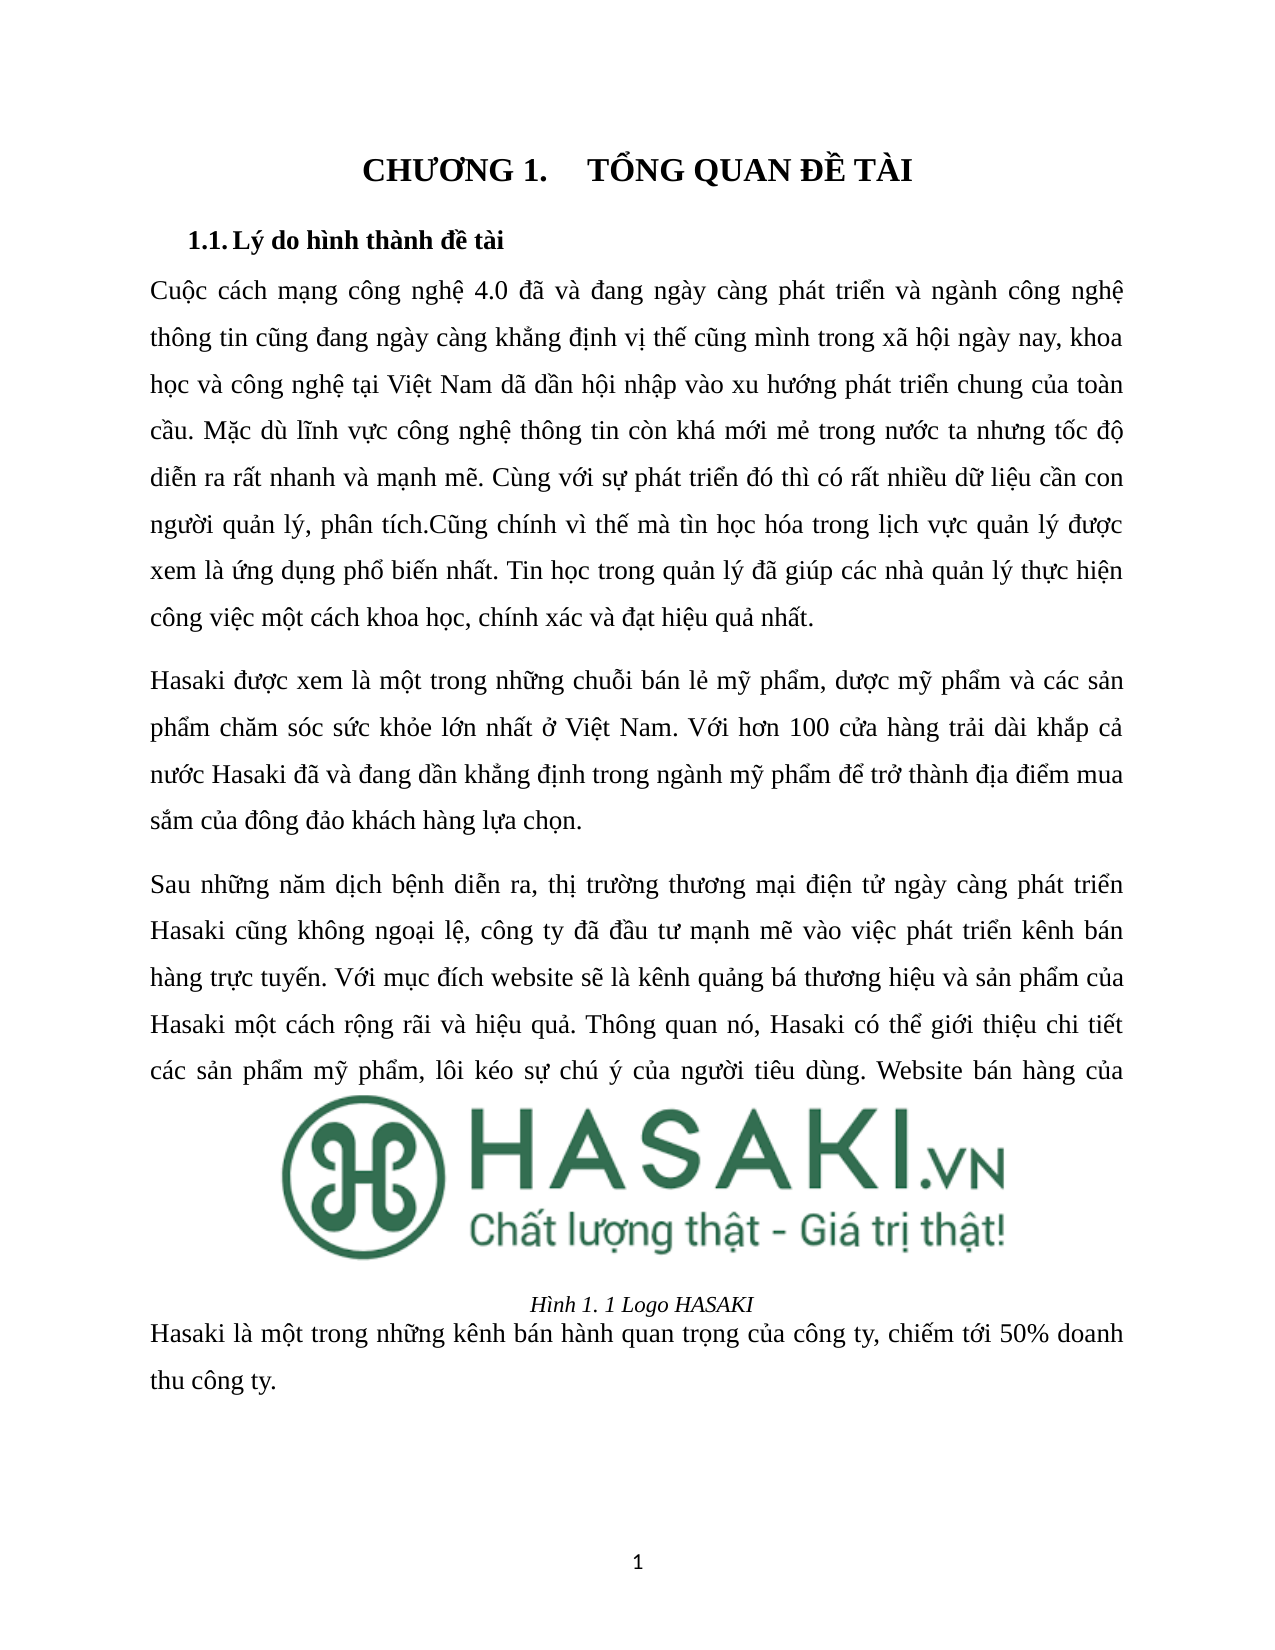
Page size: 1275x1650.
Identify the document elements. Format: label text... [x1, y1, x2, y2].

text Lý do hình thành đề tài [187, 224, 1125, 255]
text Hasaki được xem là một trong những chuỗi bán lẻ mỹ phẩm, dược mỹ phẩm và các sản phẩm chăm sóc sức khỏe lớn nhất ở Việt Nam. Với hơn 100 cửa hàng trải dài khắp cả nước Hasaki đã và đang dần khẳng định trong ngành mỹ phẩm để trở thành địa điểm mua sắm của đông đảo khách hàng lựa chọn. [150, 664, 1125, 836]
text TỔNG QUAN ĐỀ TÀI [150, 150, 1125, 188]
picture [270, 1095, 1015, 1261]
text Cuộc cách mạng công nghệ 4.0 đã và đang ngày càng phát triển và ngành công nghệ thông tin cũng đang ngày càng khẳng định vị thế cũng mình trong xã hội ngày nay, khoa học và công nghệ tại Việt Nam dã dần hội nhập vào xu hướng phát triển chung của toàn cầu. Mặc dù lĩnh vực công nghệ thông tin còn khá mới mẻ trong nước ta nhưng tốc độ diễn ra rất nhanh và mạnh mẽ. Cùng với sự phát triển đó thì có rất nhiều dữ liệu cần con người quản lý, phân tích.Cũng chính vì thế mà tìn học hóa trong lịch vực quản lý được xem là ứng dụng phổ biến nhất. Tin học trong quản lý đã giúp các nhà quản lý thực hiện công việc một cách khoa học, chính xác và đạt hiệu quả nhất. [150, 274, 1125, 632]
text Sau những năm dịch bệnh diễn ra, thị trường thương mại điện tử ngày càng phát triển Hasaki cũng không ngoại lệ, công ty đã đầu tư mạnh mẽ vào việc phát triển kênh bán hàng trực tuyến. Với mục đích website sẽ là kênh quảng bá thương hiệu và sản phẩm của Hasaki một cách rộng rãi và hiệu quả. Thông quan nó, Hasaki có thể giới thiệu chi tiết các sản phẩm mỹ phẩm, lôi kéo sự chú ý của người tiêu dùng. Website bán hàng của Hasaki là một trong những kênh bán hành quan trọng của công ty, chiếm tới 50% doanh thu công ty. [150, 868, 1125, 1395]
